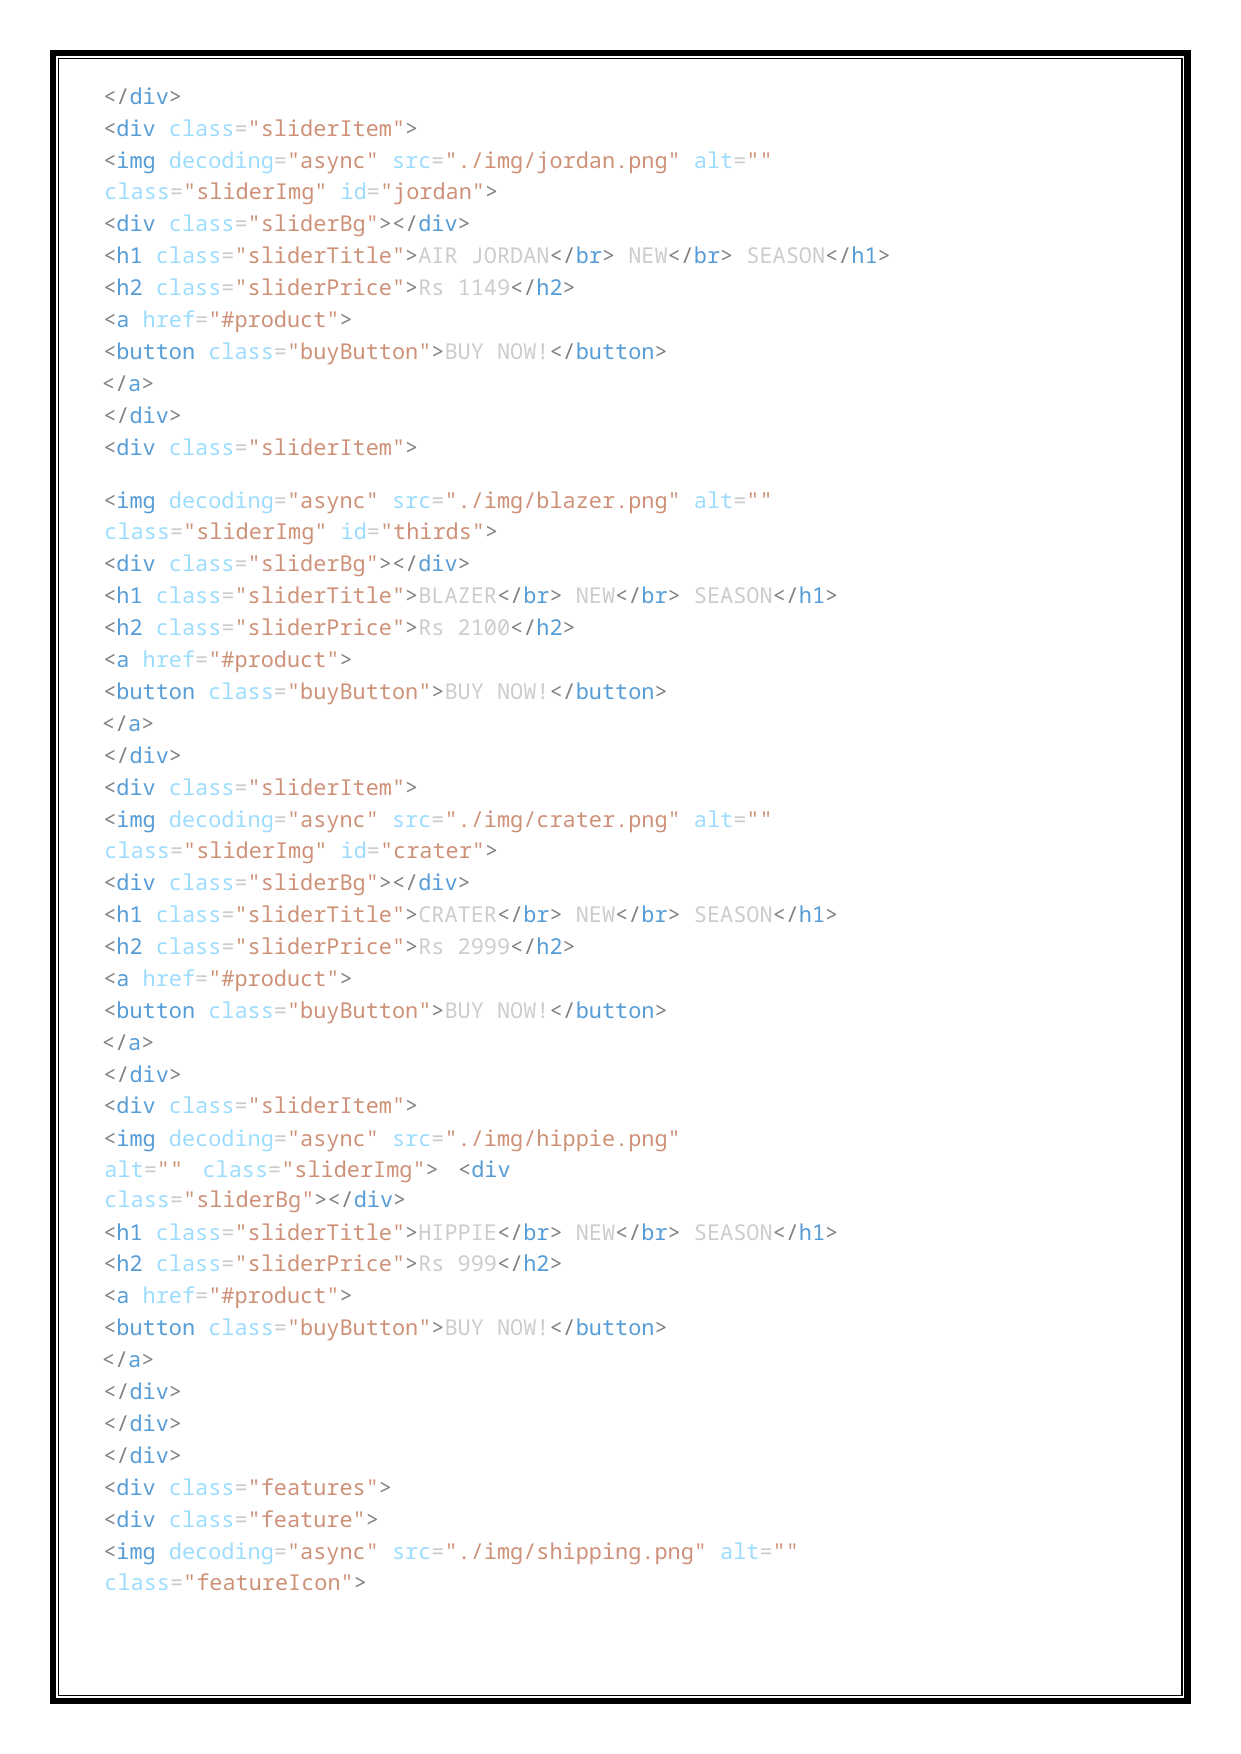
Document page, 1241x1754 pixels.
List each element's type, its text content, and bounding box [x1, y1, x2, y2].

text <h2 class="sliderPrice">Rs 999</h2> [103, 1248, 1181, 1278]
text <div class="sliderBg"></div> [103, 548, 1181, 578]
text </a> [102, 368, 1181, 397]
text <button class="buyButton">BUY NOW!</button> [103, 676, 1181, 706]
text </a> [102, 1027, 1181, 1056]
text <h1 class="sliderTitle">BLAZER</br> NEW</br> SEASON</h1> [103, 580, 1181, 610]
text </a> [102, 1344, 1181, 1374]
text <div class="features"> [103, 1472, 1181, 1501]
text <div class="sliderItem"> [103, 431, 1181, 461]
text </div> [103, 1376, 1181, 1406]
text <h1 class="sliderTitle">HIPPIE</br> NEW</br> SEASON</h1> [103, 1217, 1181, 1246]
text </div> [103, 81, 1181, 111]
text </div> [103, 740, 1181, 770]
text </div> [103, 1408, 1181, 1438]
text <img decoding="async" src="./img/crater.png" alt="" class="sliderImg" id="crater"> [103, 804, 939, 865]
text </a> [102, 708, 1181, 738]
text <h2 class="sliderPrice">Rs 2100</h2> [103, 612, 1181, 642]
text <img decoding="async" src="./img/blazer.png" alt="" class="sliderImg" id="thirds"> [103, 485, 939, 546]
text </div> [103, 1059, 1181, 1088]
text <div class="sliderBg"></div> [103, 867, 1181, 897]
text <div class="sliderItem"> [103, 772, 1181, 802]
text <button class="buyButton">BUY NOW!</button> [103, 1312, 1181, 1342]
text <h2 class="sliderPrice">Rs 2999</h2> [103, 931, 1181, 961]
text <div class="feature"> [103, 1504, 1181, 1533]
text <button class="buyButton">BUY NOW!</button> [103, 336, 1181, 366]
text <h1 class="sliderTitle">CRATER</br> NEW</br> SEASON</h1> [103, 899, 1181, 929]
text <img decoding="async" src="./img/jordan.png" alt="" class="sliderImg" id="jordan"> [103, 145, 939, 206]
text <img decoding="async" src="./img/hippie.png" alt="" class="sliderImg"> <div class="sliderBg"></div> [103, 1123, 716, 1214]
text <button class="buyButton">BUY NOW!</button> [103, 995, 1181, 1025]
text <div class="sliderItem"> [103, 1091, 1181, 1120]
text <a href="#product"> [103, 963, 1181, 993]
text </div> [103, 400, 1181, 429]
text <h1 class="sliderTitle">AIR JORDAN</br> NEW</br> SEASON</h1> [103, 240, 1181, 270]
text </div> [103, 1440, 1181, 1469]
text <a href="#product"> [103, 1280, 1181, 1310]
text <img decoding="async" src="./img/shipping.png" alt="" class="featureIcon"> [103, 1536, 999, 1596]
text <a href="#product"> [103, 644, 1181, 674]
text <h2 class="sliderPrice">Rs 1149</h2> [103, 272, 1181, 301]
text <a href="#product"> [103, 304, 1181, 333]
text <div class="sliderItem"> [103, 113, 1181, 143]
text <div class="sliderBg"></div> [103, 208, 1181, 238]
